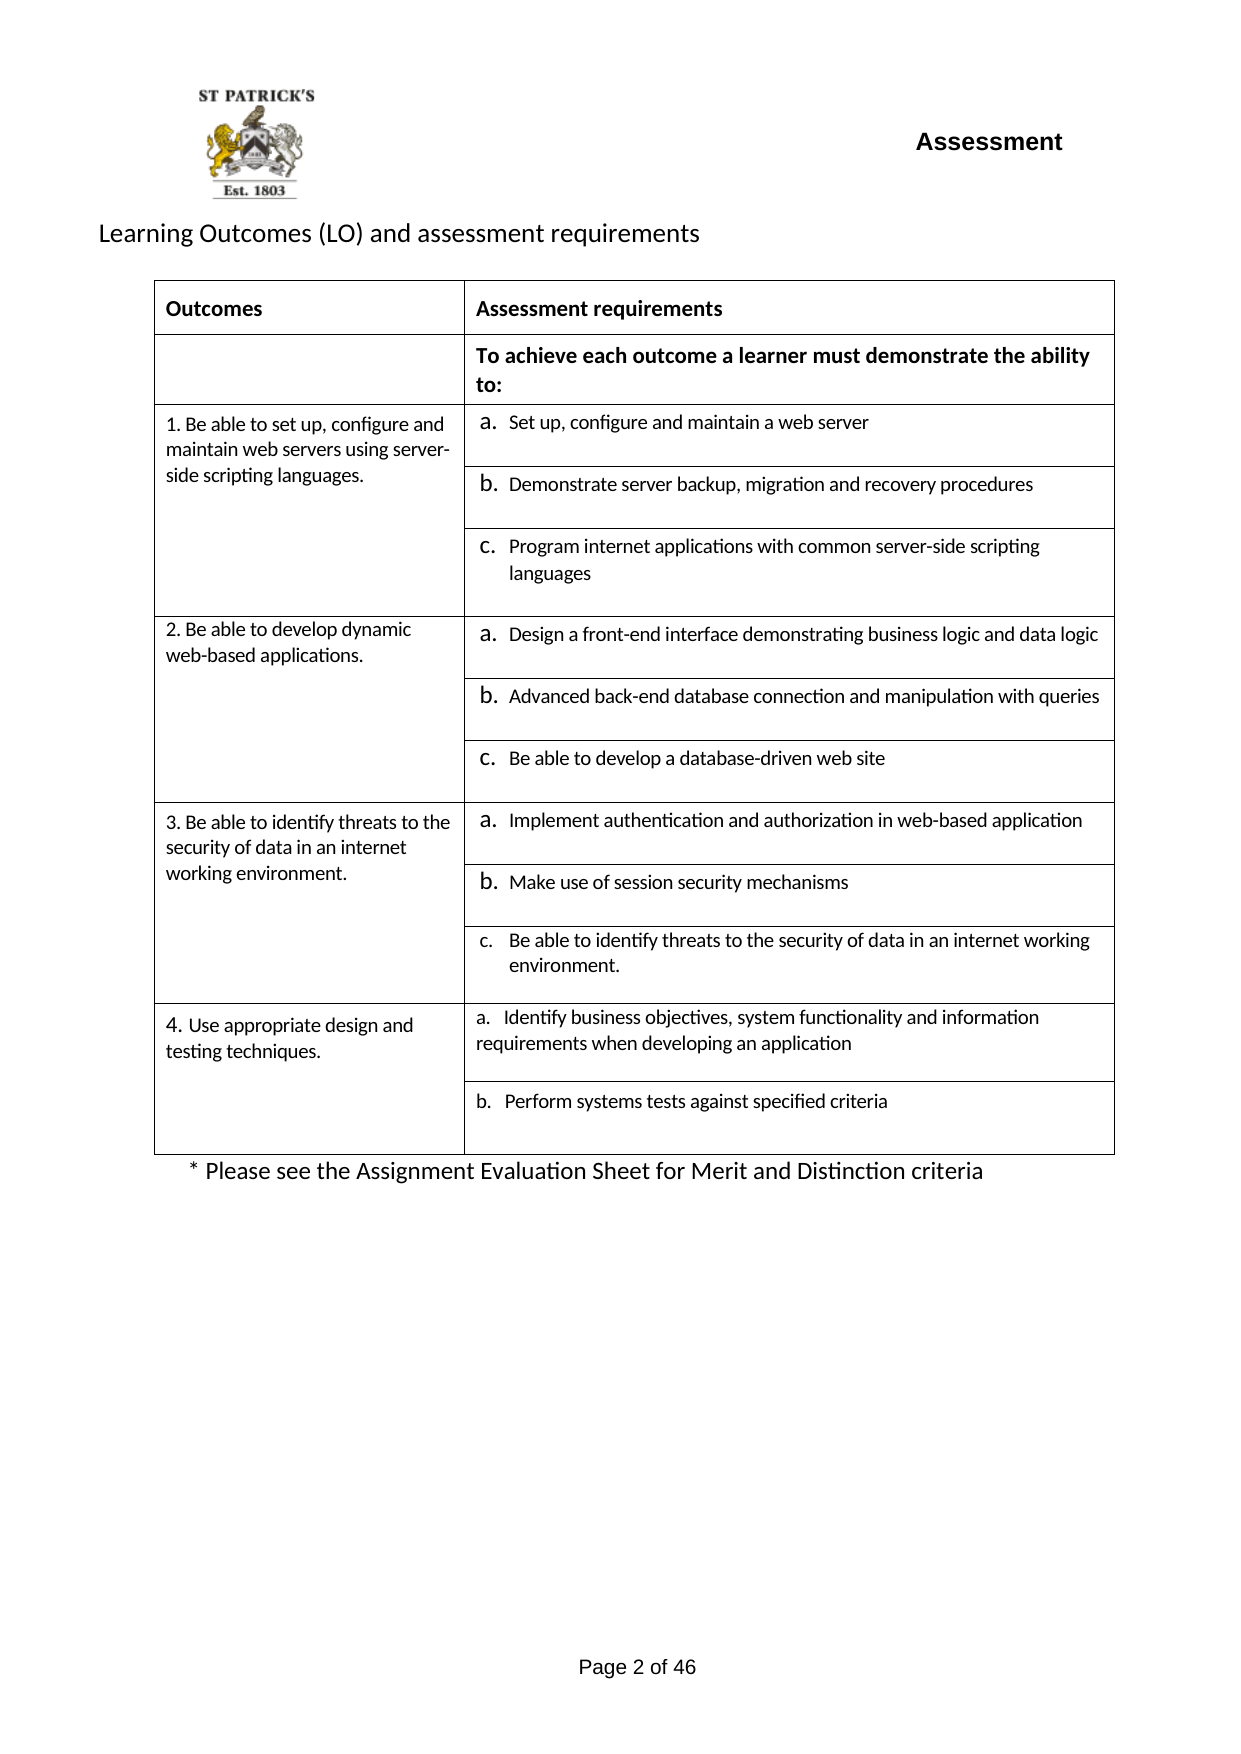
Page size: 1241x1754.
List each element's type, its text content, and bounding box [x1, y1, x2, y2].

picture [187, 75, 331, 216]
table_header Assessment requirements [465, 281, 1114, 334]
text * Please see the Assignment Evaluation Sheet for Merit and Distinction criteria [187, 1155, 1078, 1185]
table_cell 1. Be able to set up, configure and maintain web servers using server-side scripting languages. [155, 405, 464, 616]
table_cell Implement authentication and authorization in web-based application [465, 803, 1114, 864]
table_header Outcomes [155, 281, 464, 334]
table_cell b. Perform systems tests against specified criteria [465, 1082, 1114, 1154]
table_cell Advanced back-end database connection and manipulation with queries [465, 679, 1114, 740]
table_cell 2. Be able to develop dynamic web-based applications. [155, 617, 464, 802]
table_cell Demonstrate server backup, migration and recovery procedures [465, 467, 1114, 528]
table_cell 4. Use appropriate design and testing techniques. [155, 1004, 464, 1154]
table_cell To achieve each outcome a learner must demonstrate the ability to: [465, 335, 1114, 404]
table_cell [155, 335, 464, 404]
text Learning Outcomes (LO) and assessment requirements [98, 216, 1078, 249]
table_cell 3. Be able to identify threats to the security of data in an internet working environment. [155, 803, 464, 1003]
table_cell Be able to develop a database-driven web site [465, 741, 1114, 802]
table_cell Design a front-end interface demonstrating business logic and data logic [465, 617, 1114, 678]
table_cell Set up, configure and maintain a web server [465, 405, 1114, 466]
table_cell a. Identify business objectives, system functionality and information requirements when developing an application [465, 1004, 1114, 1081]
table_cell Be able to identify threats to the security of data in an internet working environment. [465, 927, 1114, 1003]
table_cell Make use of session security mechanisms [465, 865, 1114, 926]
table_cell Program internet applications with common server-side scripting languages [465, 529, 1114, 616]
